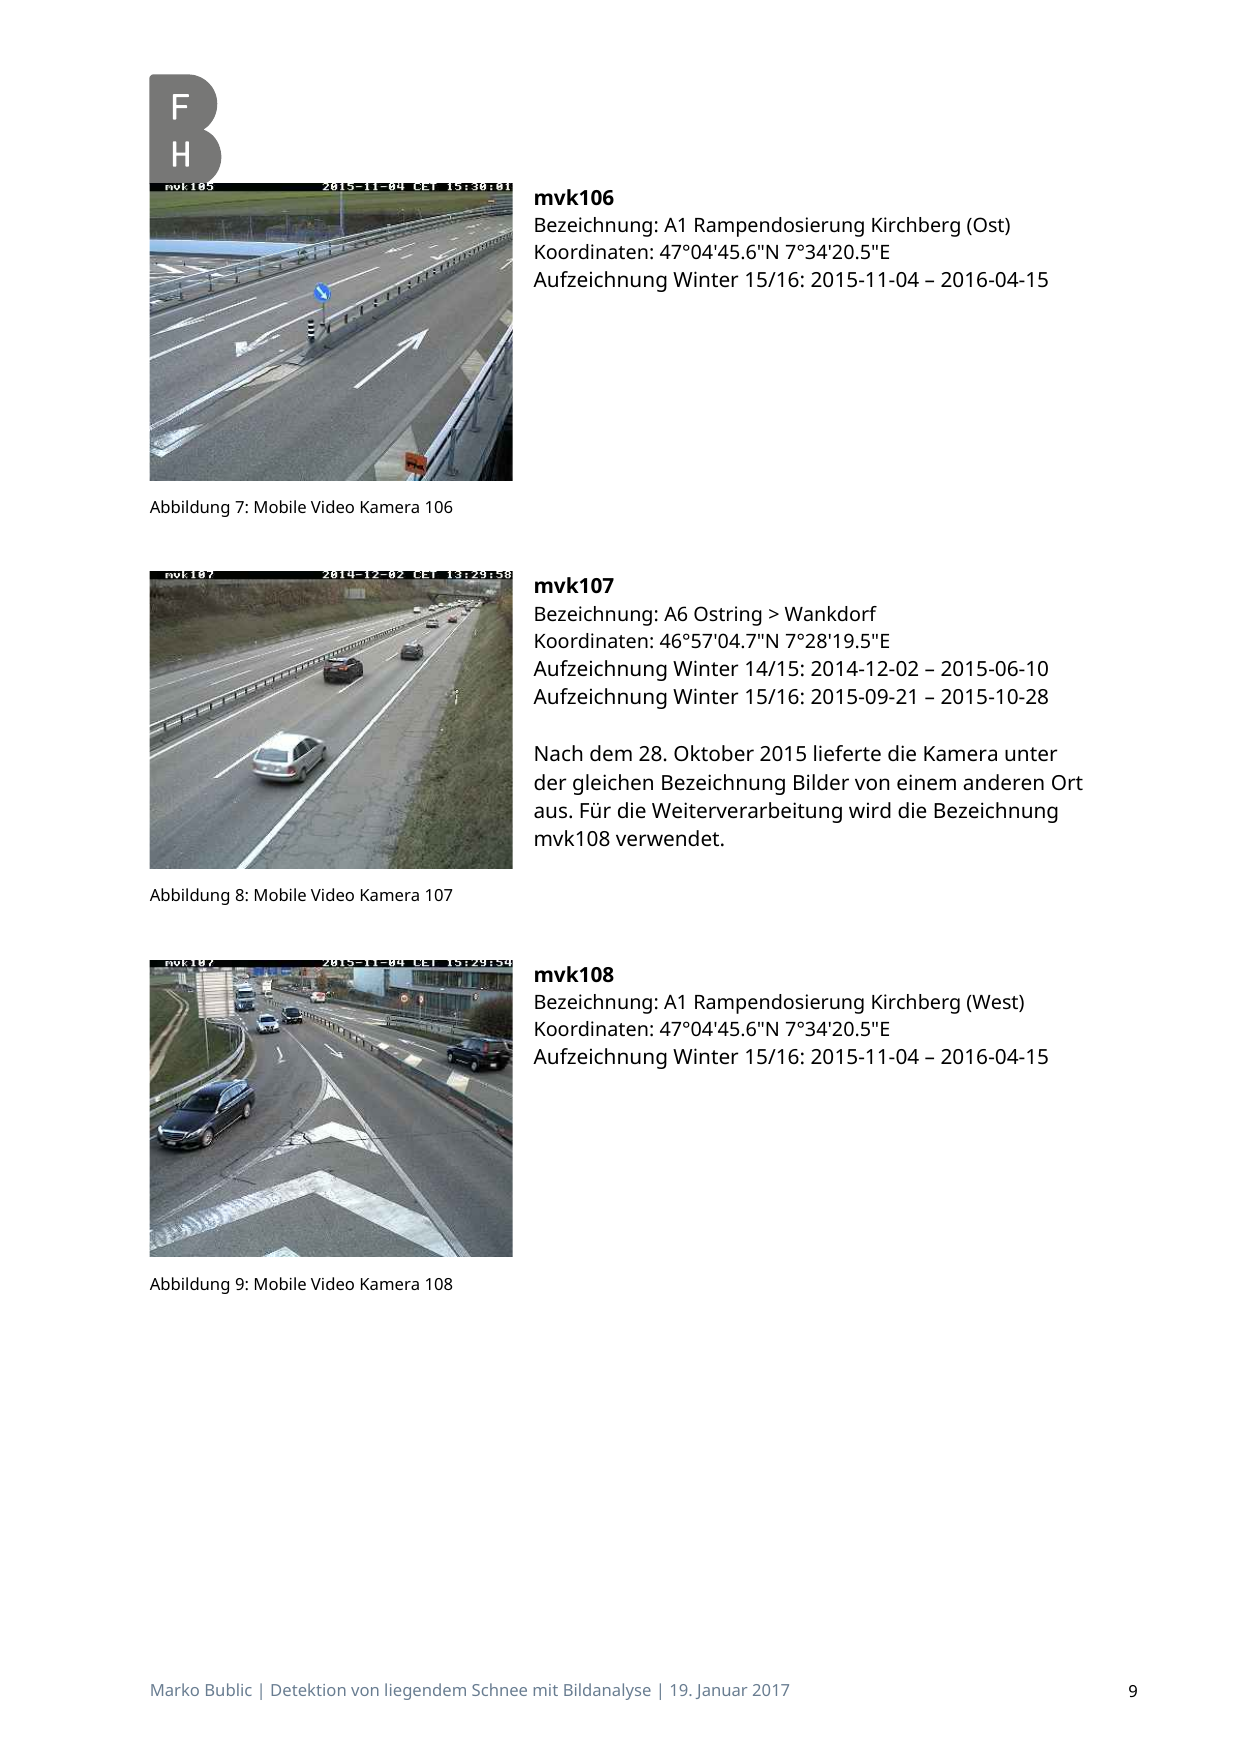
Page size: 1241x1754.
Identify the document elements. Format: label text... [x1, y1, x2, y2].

picture [149, 571, 513, 869]
table_header mvk106 Bezeichnung: A1 Rampendosierung Kirchberg (Ost) Koordinaten: 47°04'45.6"N 7°34'20.5"E Aufzeichnung Winter 15/16: 2015-11-04 – 2016-04-15 [533, 183, 1094, 543]
picture [149, 183, 513, 481]
table_header mvk108 Bezeichnung: A1 Rampendosierung Kirchberg (West) Koordinaten: 47°04'45.6"N 7°34'20.5"E Aufzeichnung Winter 15/16: 2015-11-04 – 2016-04-15 [533, 960, 1094, 1320]
table_header mvk107 Bezeichnung: A6 Ostring > Wankdorf Koordinaten: 46°57'04.7"N 7°28'19.5"E Aufzeichnung Winter 14/15: 2014-12-02 – 2015-06-10 Aufzeichnung Winter 15/16: 2015-09-21 – 2015-10-28 Nach dem 28. Oktober 2015 lieferte die Kamera unter der gleichen Bezeichnung Bilder von einem anderen Ort aus. Für die Weiterverarbeitung wird die Bezeichnung mvk108 verwendet. [533, 572, 1094, 932]
picture [149, 960, 513, 1257]
